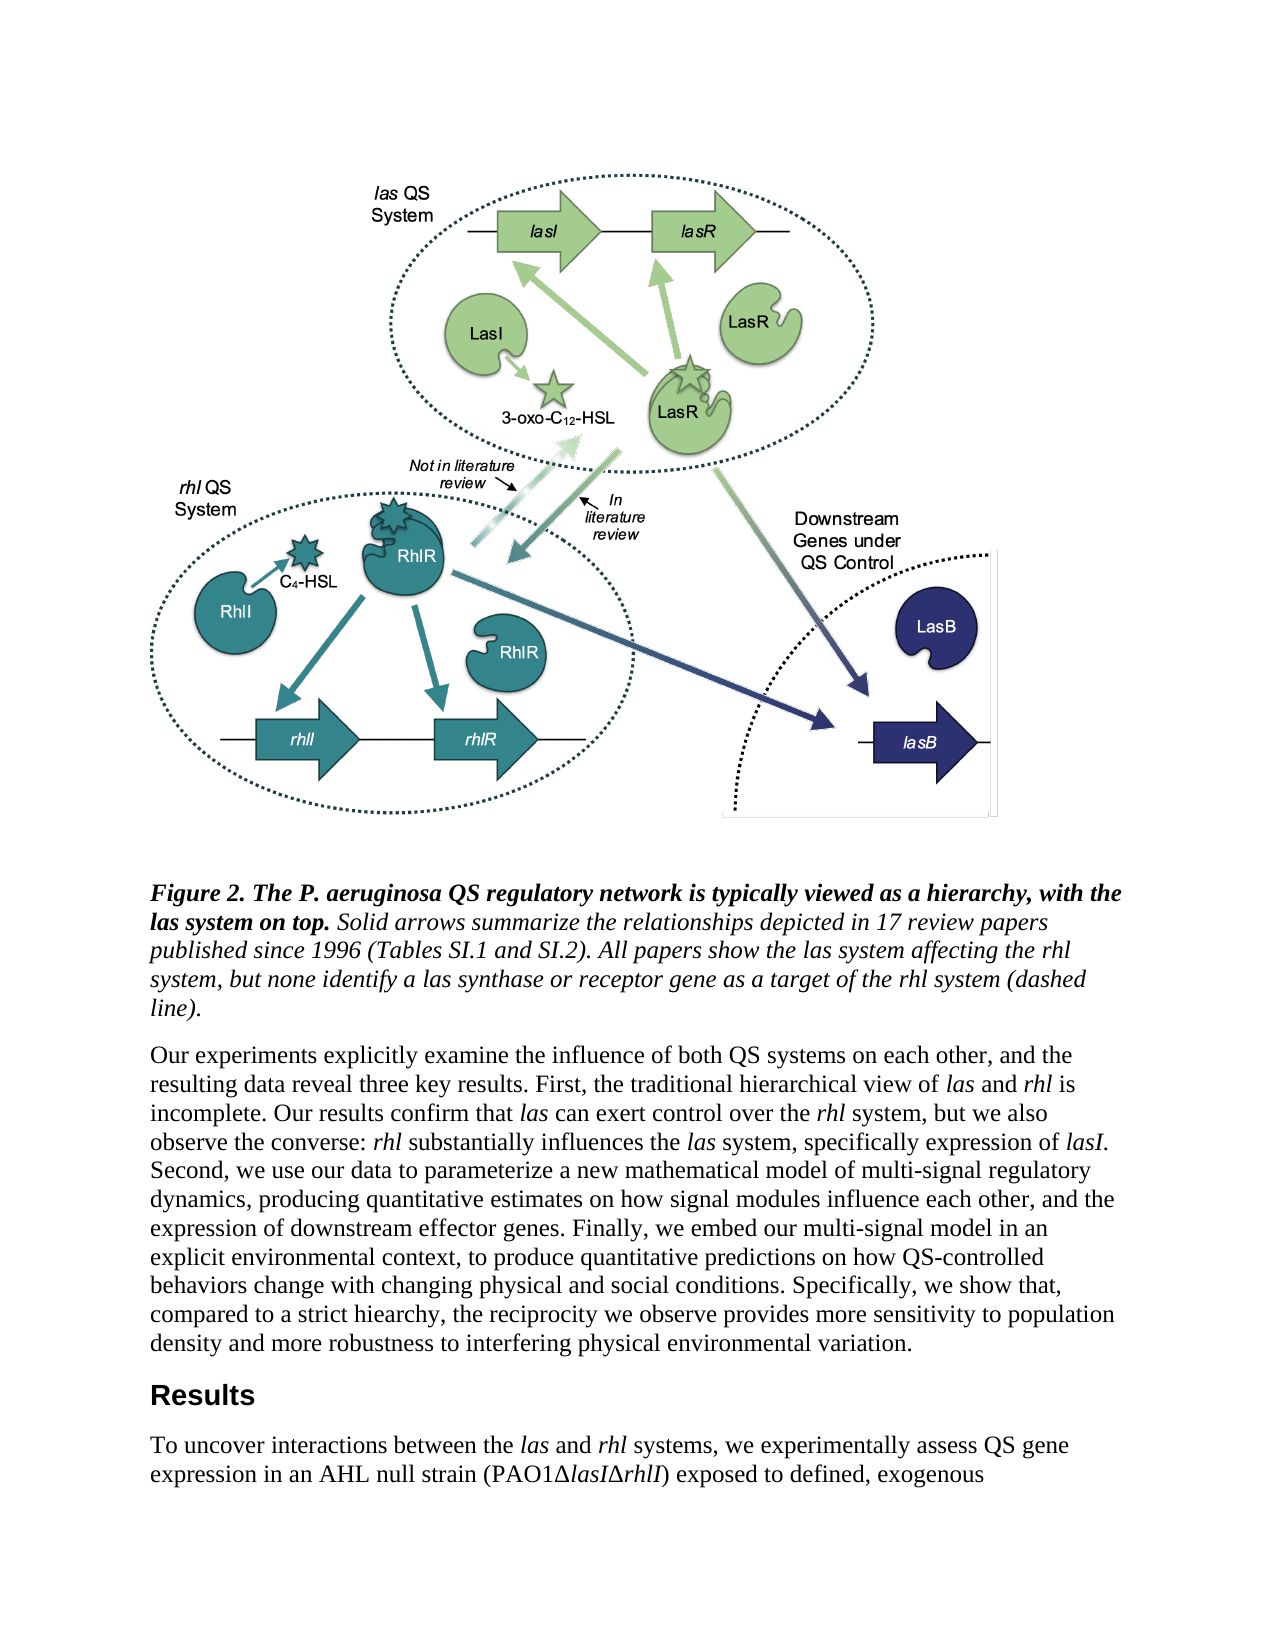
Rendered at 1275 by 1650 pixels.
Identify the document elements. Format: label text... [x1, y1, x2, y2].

text Our experiments explicitly examine the influence of both QS systems on each other, and the resulting data reveal three key results. First, the traditional hierarchical view of las and rhl is incomplete. Our results confirm that las can exert control over the rhl system, but we also observe the converse: rhl substantially influences the las system, specifically expression of lasI. Second, we use our data to parameterize a new mathematical model of multi-signal regulatory dynamics, producing quantitative estimates on how signal modules influence each other, and the expression of downstream effector genes. Finally, we embed our multi-signal model in an explicit environmental context, to produce quantitative predictions on how QS-controlled behaviors change with changing physical and social conditions. Specifically, we show that, compared to a strict hiearchy, the reciprocity we observe provides more sensitivity to population density and more robustness to interfering physical environmental variation. [150, 1041, 1125, 1357]
text Figure 2. The P. aeruginosa QS regulatory network is typically viewed as a hierarchy, with the las system on top. Solid arrows summarize the relationships depicted in 17 review papers published since 1996 (Tables SI.1 and SI.2). All papers show the las system affecting the rhl system, but none identify a las synthase or receptor gene as a target of the rhl system (dashed line). [150, 878, 1125, 1022]
picture [150, 150, 1010, 854]
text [150, 1430, 1125, 1487]
subtitle Results [150, 1378, 1125, 1411]
